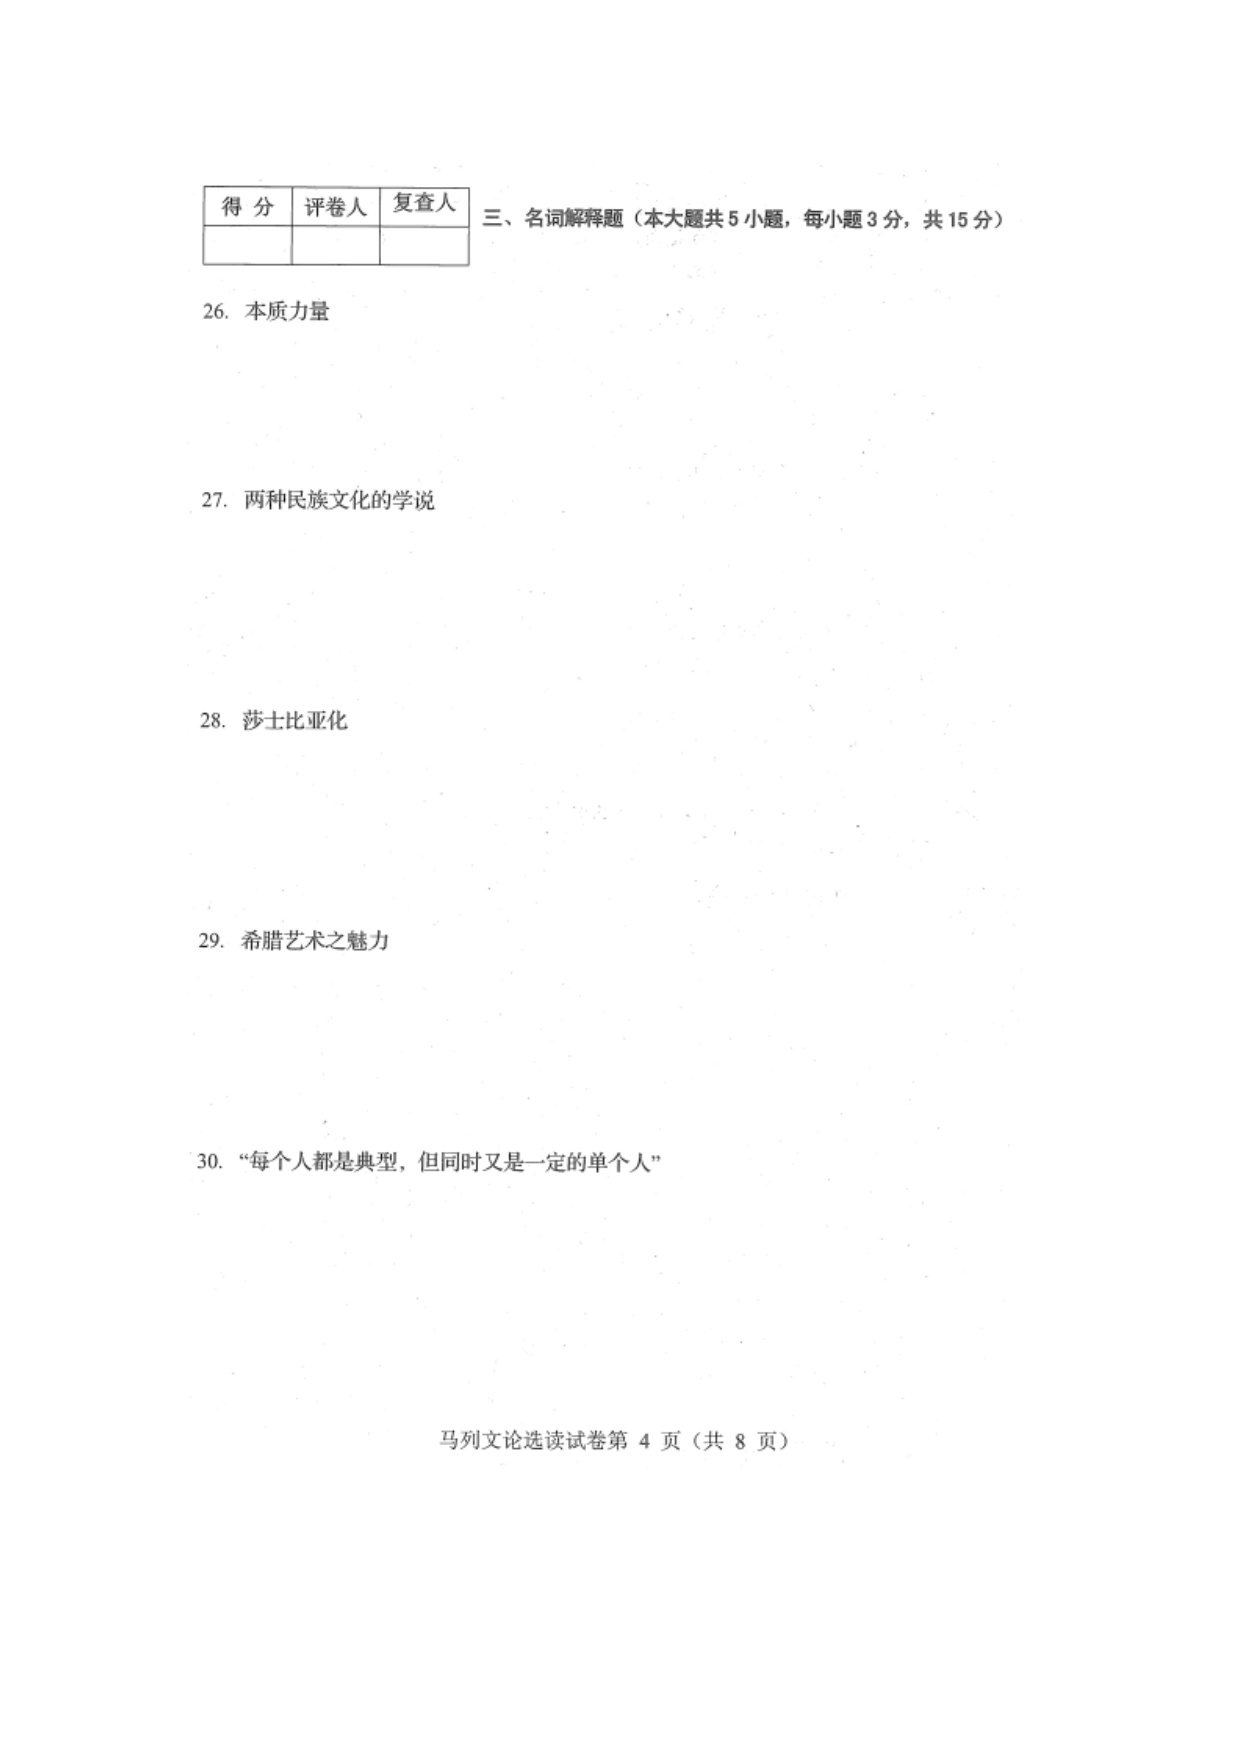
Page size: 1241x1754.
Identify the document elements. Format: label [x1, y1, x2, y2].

picture [187, 162, 1024, 1470]
